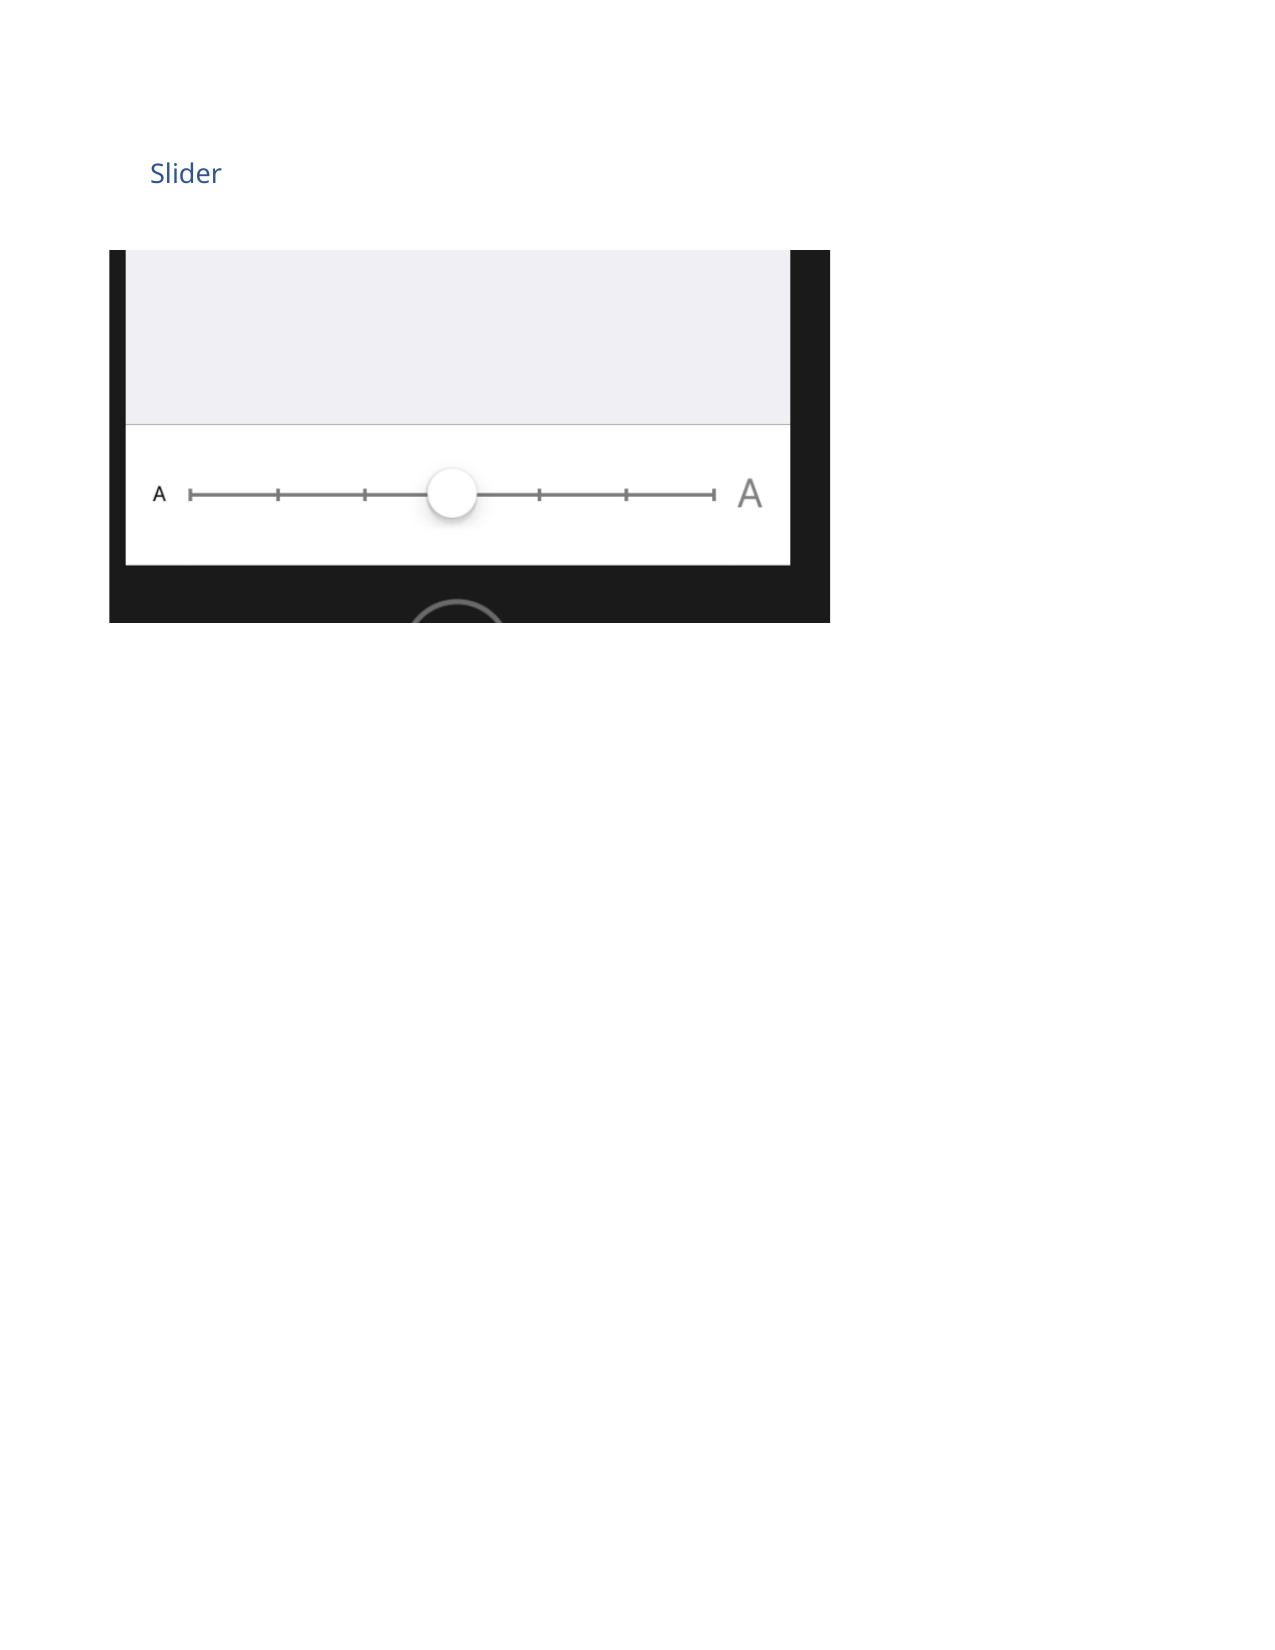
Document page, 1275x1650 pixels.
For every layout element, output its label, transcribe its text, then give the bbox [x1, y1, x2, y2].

picture [109, 250, 830, 623]
subtitle Slider [150, 154, 1125, 191]
